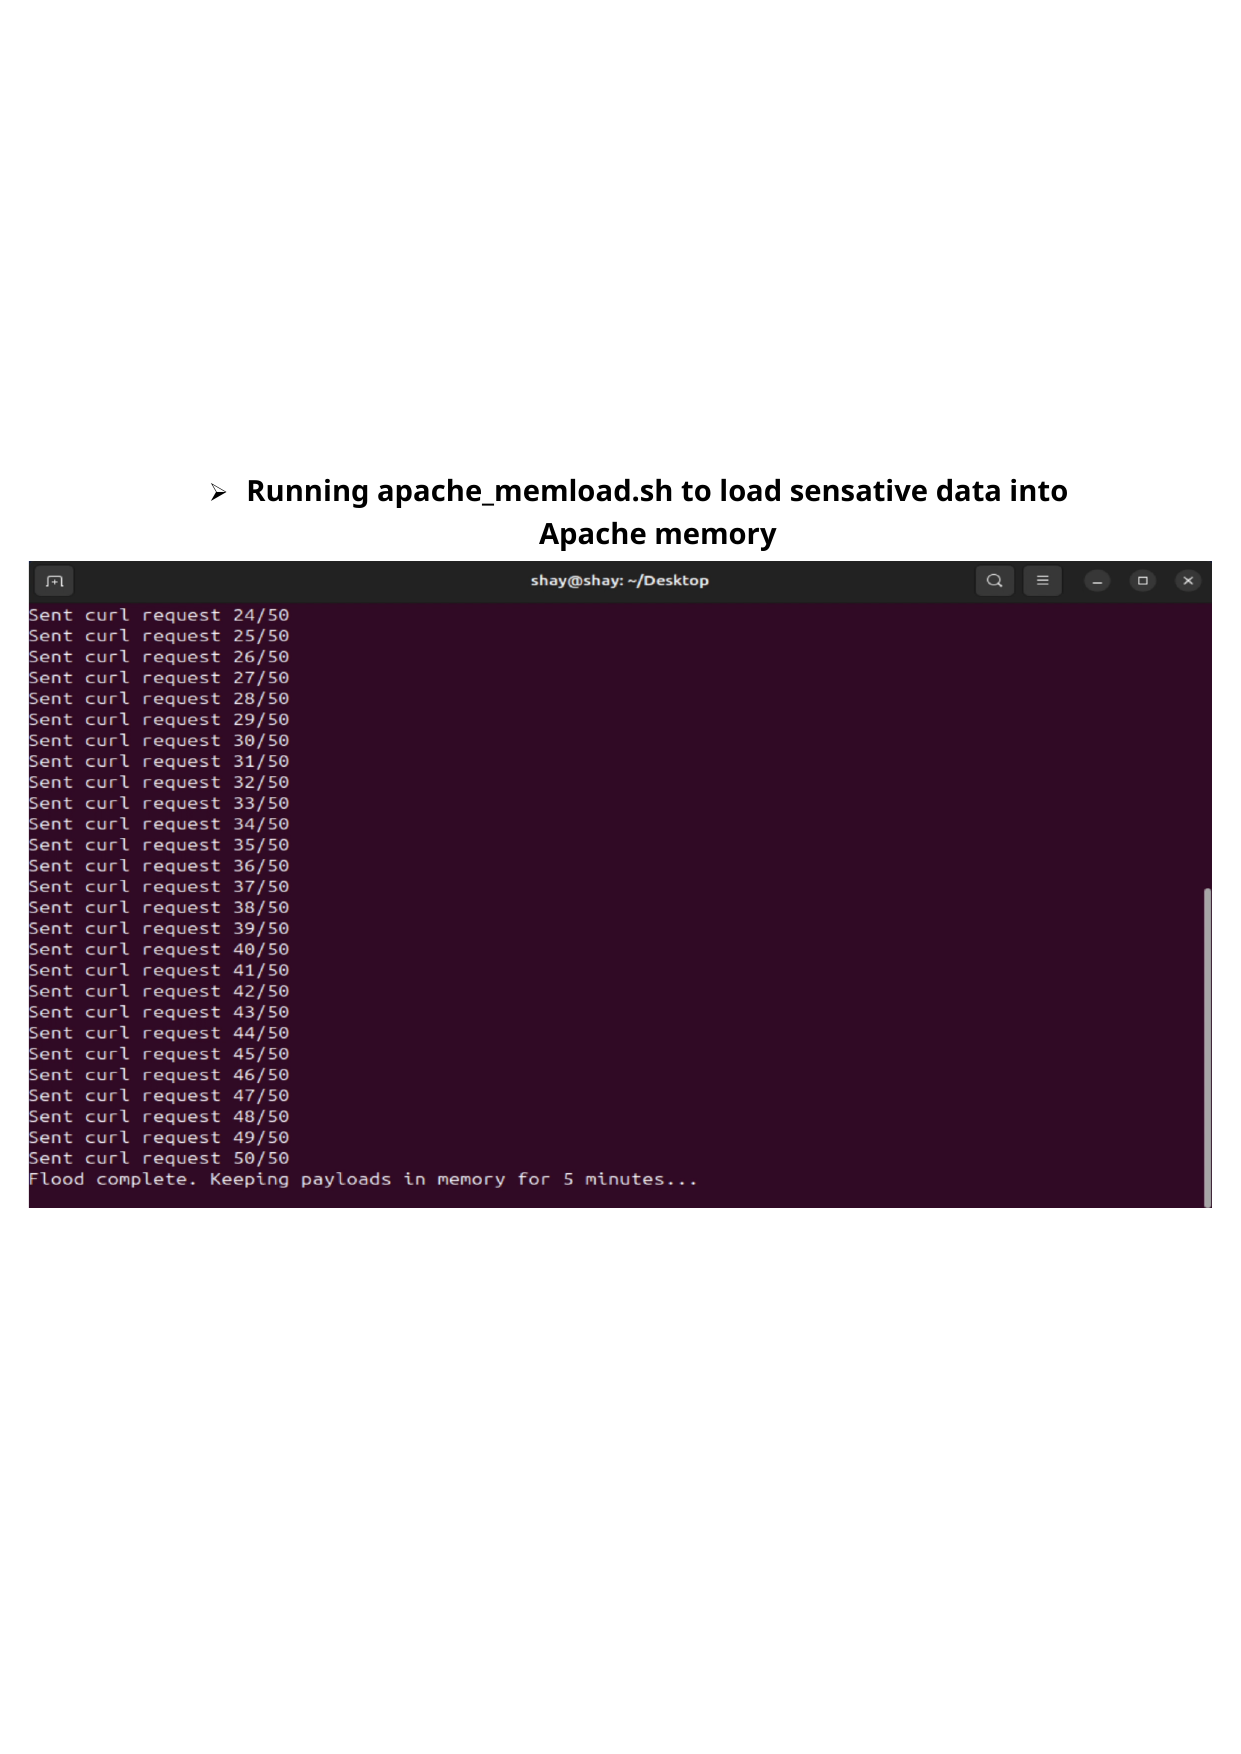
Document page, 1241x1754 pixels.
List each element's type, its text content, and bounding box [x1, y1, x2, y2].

picture [28, 561, 1212, 1208]
list Running apache_memload.sh to load sensative data into Apache memory [187, 471, 1090, 553]
